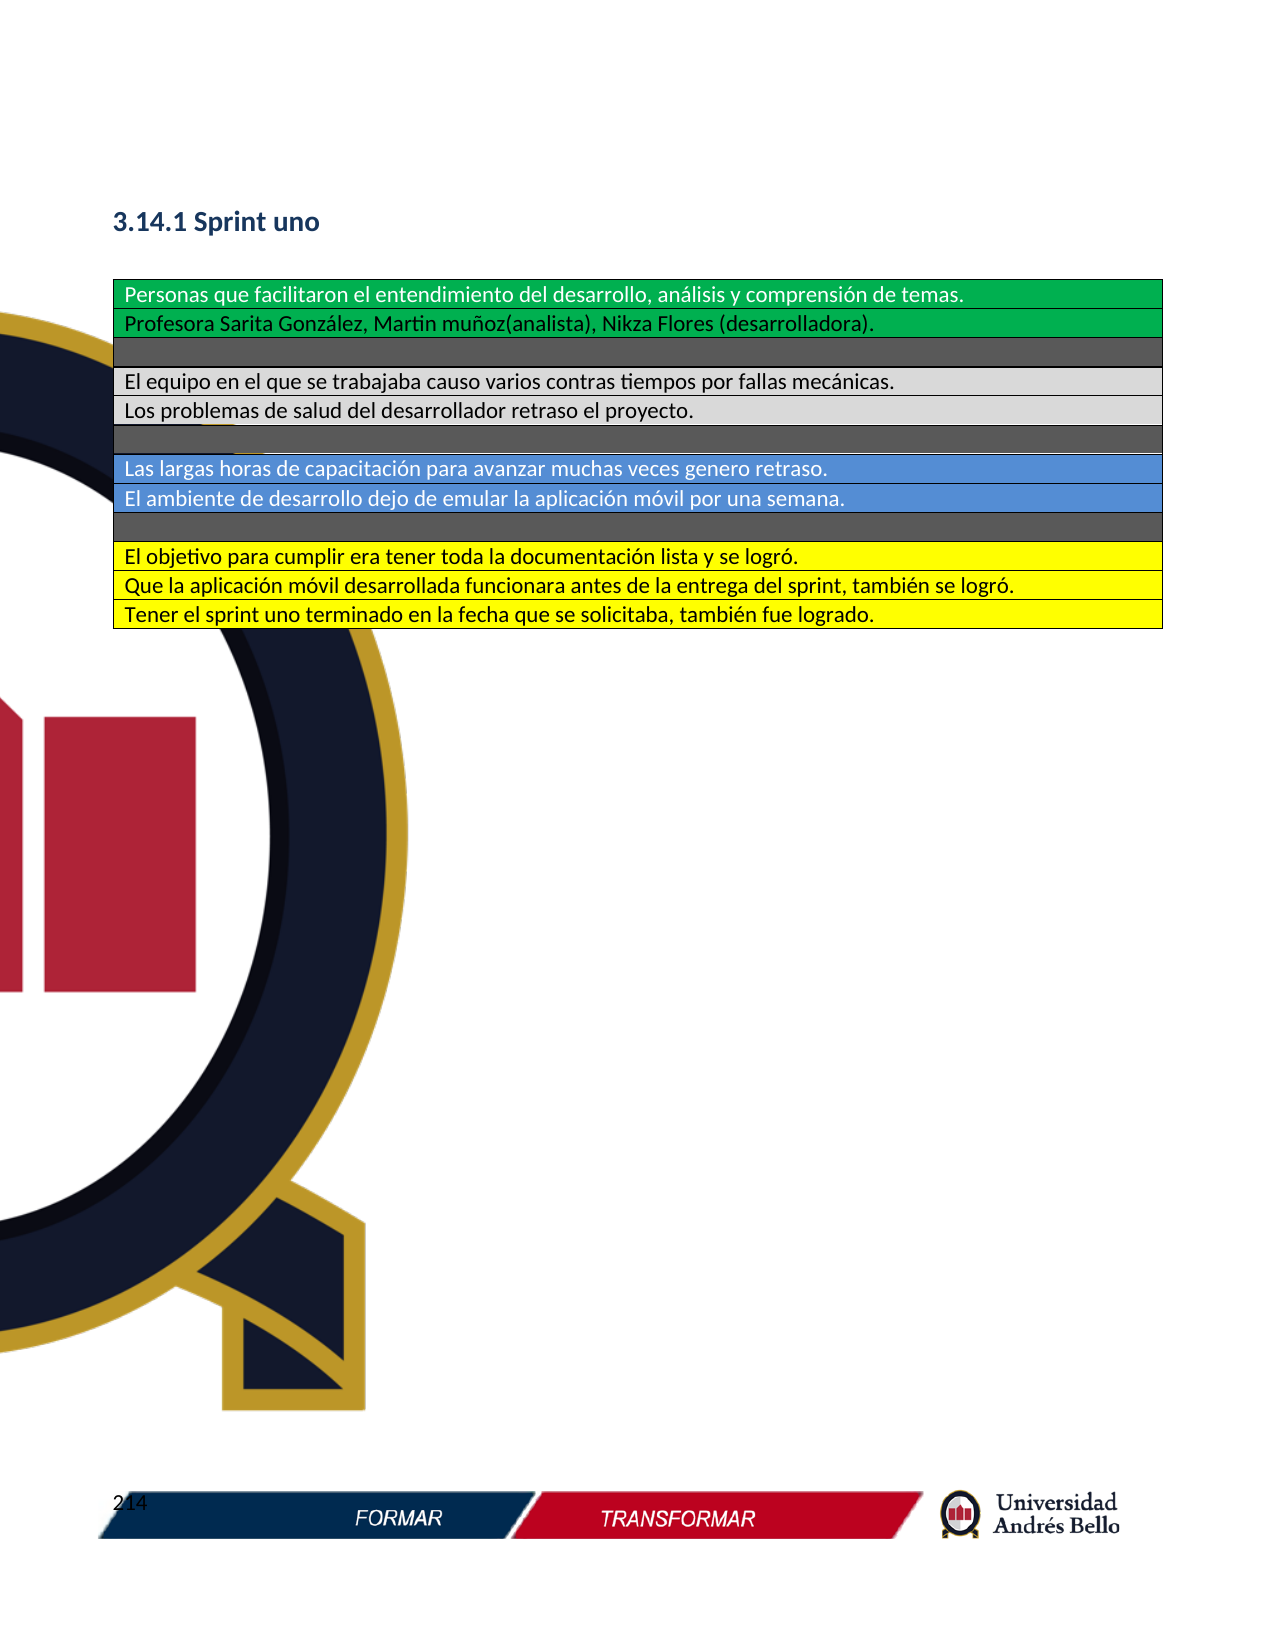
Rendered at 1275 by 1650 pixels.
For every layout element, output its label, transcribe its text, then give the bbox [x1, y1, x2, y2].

subtitle 3.14.1 Sprint uno [112, 203, 1162, 239]
table_cell El objetivo para cumplir era tener toda la documentación lista y se logró. [114, 542, 1162, 570]
table_cell Los problemas de salud del desarrollador retraso el proyecto. [114, 396, 1162, 424]
table_cell Profesora Sarita González, Martin muñoz(analista), Nikza Flores (desarrolladora). [114, 309, 1162, 337]
table_cell El ambiente de desarrollo dejo de emular la aplicación móvil por una semana. [114, 484, 1162, 512]
table_cell [114, 513, 1162, 541]
table_cell Las largas horas de capacitación para avanzar muchas veces genero retraso. [114, 455, 1162, 483]
table_cell Que la aplicación móvil desarrollada funcionara antes de la entrega del sprint, también se logró. [114, 571, 1162, 599]
picture [97, 1489, 1120, 1539]
table_cell El equipo en el que se trabajaba causo varios contras tiempos por fallas mecánicas. [114, 368, 1162, 395]
table_cell Tener el sprint uno terminado en la fecha que se solicitaba, también fue logrado. [114, 600, 1162, 628]
table_header Personas que facilitaron el entendimiento del desarrollo, análisis y comprensión de temas. [114, 280, 1162, 308]
table_cell [114, 426, 1162, 453]
picture [0, 299, 422, 1423]
table_cell [114, 338, 1162, 366]
